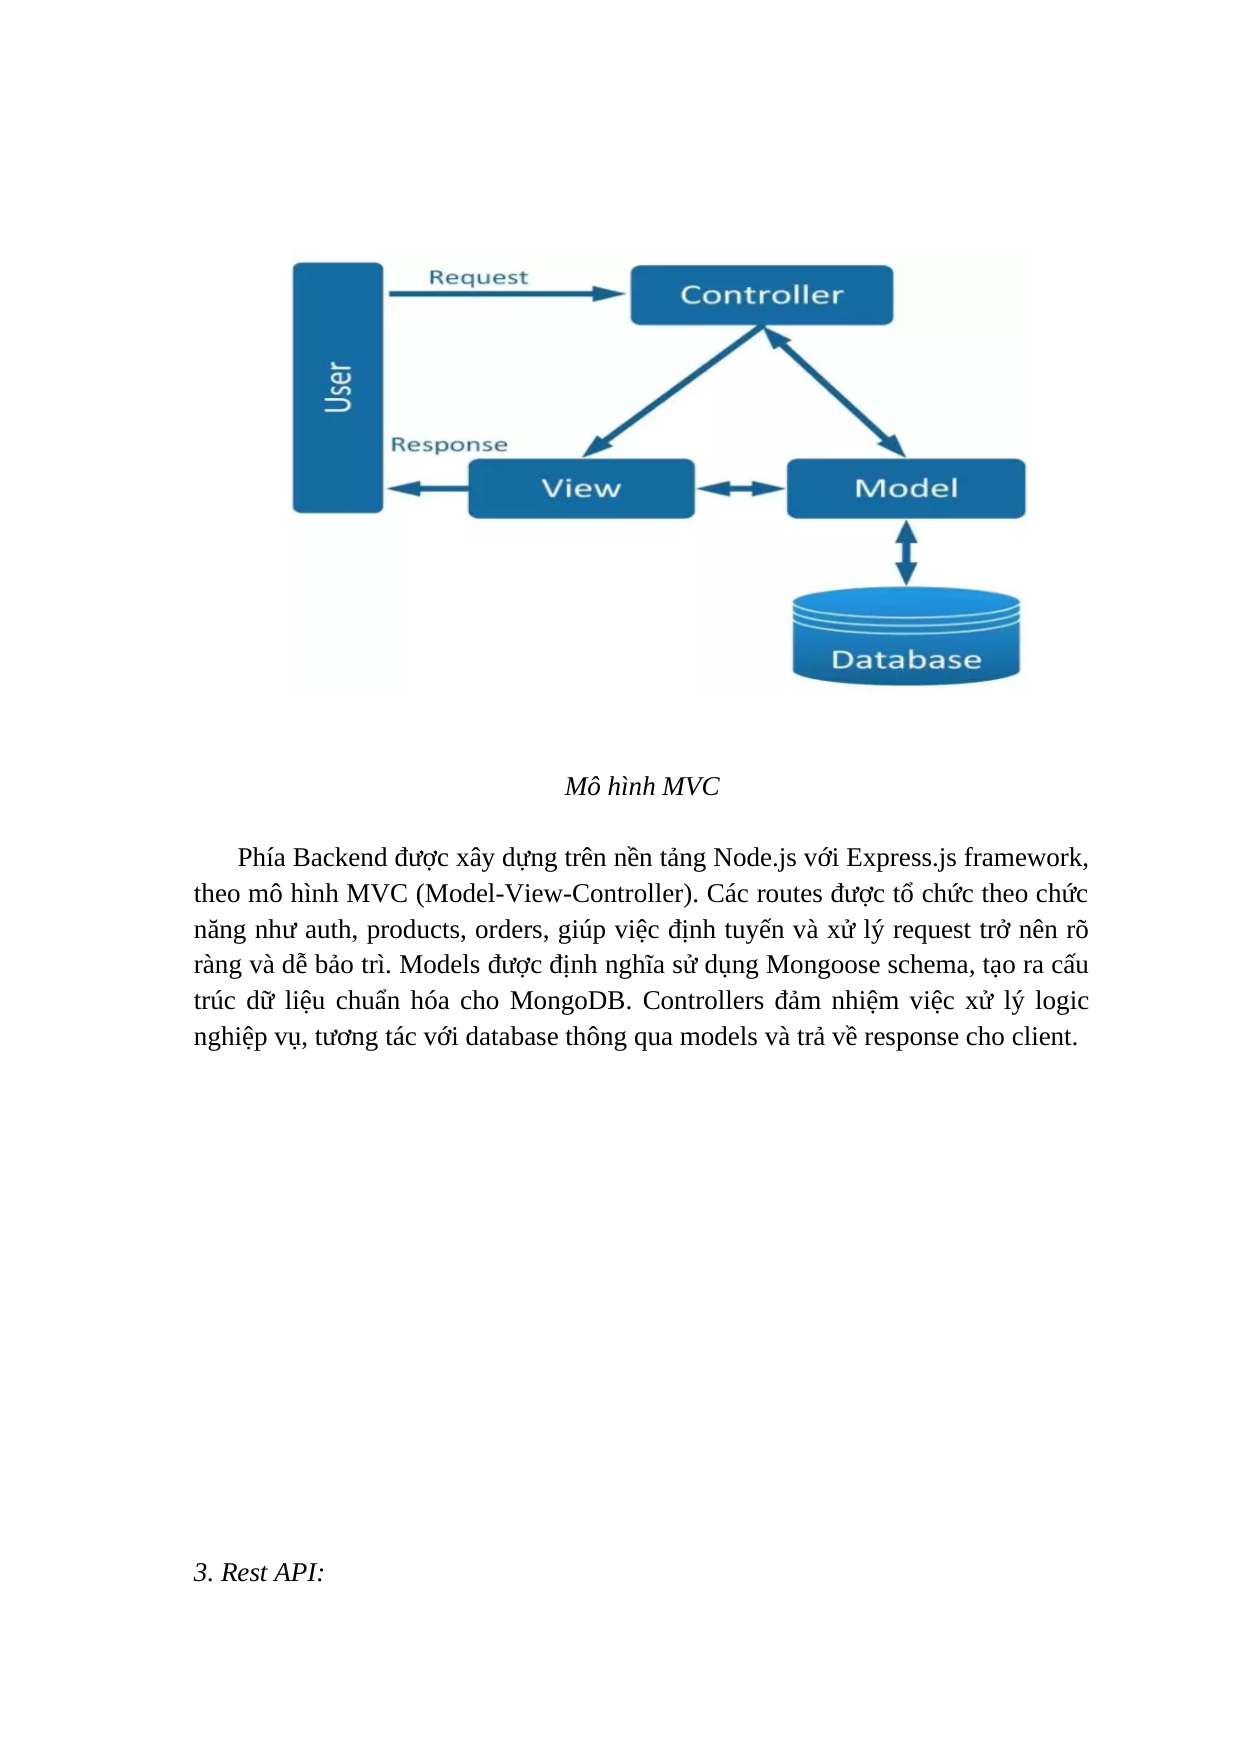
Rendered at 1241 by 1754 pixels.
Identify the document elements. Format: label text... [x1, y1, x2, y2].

list Phía Backend được xây dựng trên nền tảng Node.js với Express.js framework, theo mô hình MVC (Model-View-Controller). Các routes được tổ chức theo chức năng như auth, products, orders, giúp việc định tuyến và xử lý request trở nên rõ ràng và dễ bảo trì. Models được định nghĩa sử dụng Mongoose schema, tạo ra cấu trúc dữ liệu chuẩn hóa cho MongoDB. Controllers đảm nhiệm việc xử lý logic nghiệp vụ, tương tác với database thông qua models và trả về response cho client. [194, 841, 1090, 1051]
picture [291, 248, 1028, 694]
list Mô hình MVC [150, 770, 1090, 801]
list 3. Rest API: [150, 1556, 1090, 1587]
